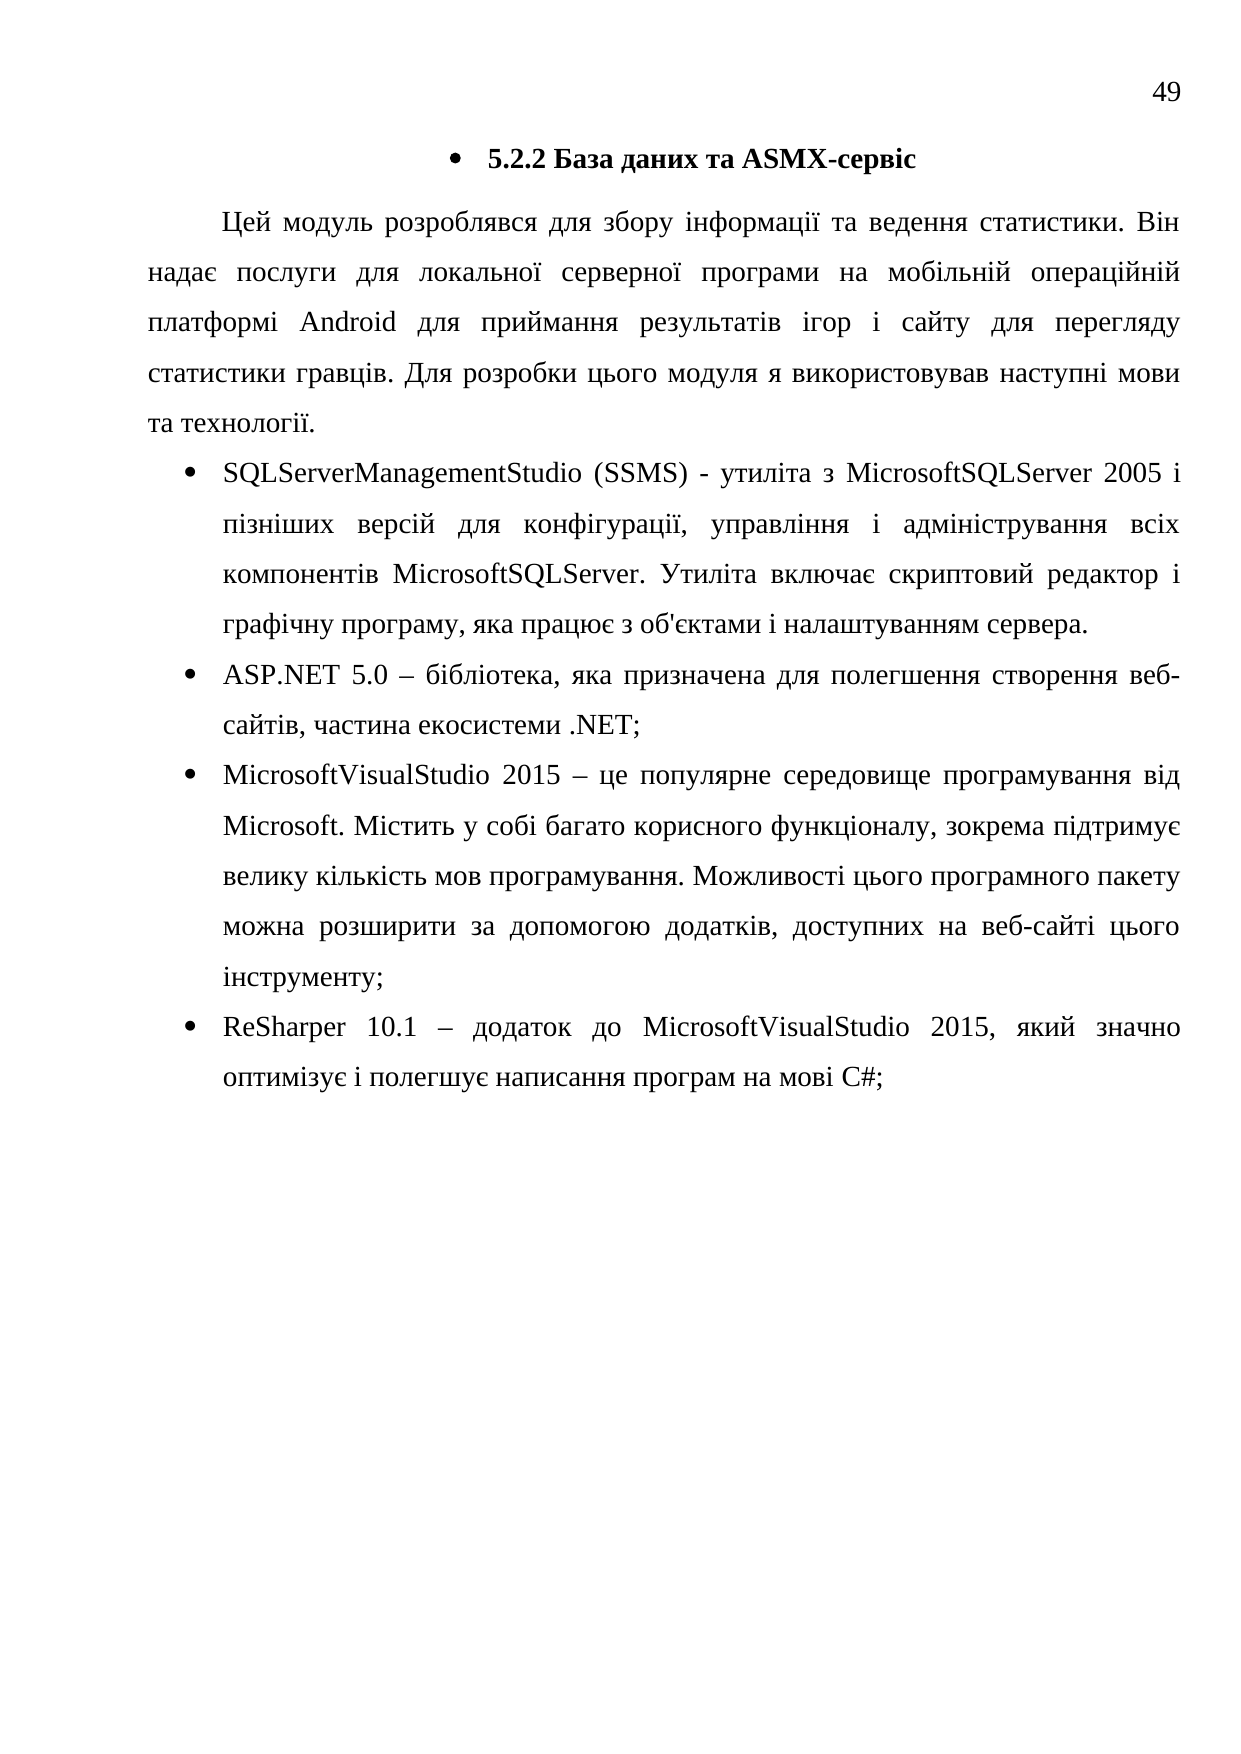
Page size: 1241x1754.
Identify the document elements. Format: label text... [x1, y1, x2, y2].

list SQLServerManagementStudio (SSMS) - утиліта з MicrosoftSQLServer 2005 і пізніших версій для конфігурації, управління і адміністрування всіх компонентів MicrosoftSQLServer. Утиліта включає скриптовий редактор і графічну програму, яка працює з об'єктами і налаштуванням сервера. [185, 455, 1181, 640]
list MicrosoftVisualStudio 2015 – це популярне середовище програмування від Microsoft. Містить у собі багато корисного функціоналу, зокрема підтримує велику кількість мов програмування. Можливості цього програмного пакету можна розширити за допомогою додатків, доступних на веб-сайті цього інструменту; [185, 757, 1181, 992]
text Цей модуль розроблявся для збору інформації та ведення статистики. Він надає послуги для локальної серверної програми на мобільній операційній платформі Android для приймання результатів ігор і сайту для перегляду статистики гравців. Для розробки цього модуля я використовував наступні мови та технології. [148, 204, 1181, 439]
list ReSharper 10.1 – додаток до MicrosoftVisualStudio 2015, який значно оптимізує і полегшує написання програм на мові C#; [185, 1009, 1181, 1093]
list ASP.NET 5.0 – бібліотека, яка призначена для полегшення створення веб-сайтів, частина екосистеми .NET; [185, 657, 1181, 741]
list 5.2.2 База даних та ASMX-сервіс [185, 141, 1181, 174]
